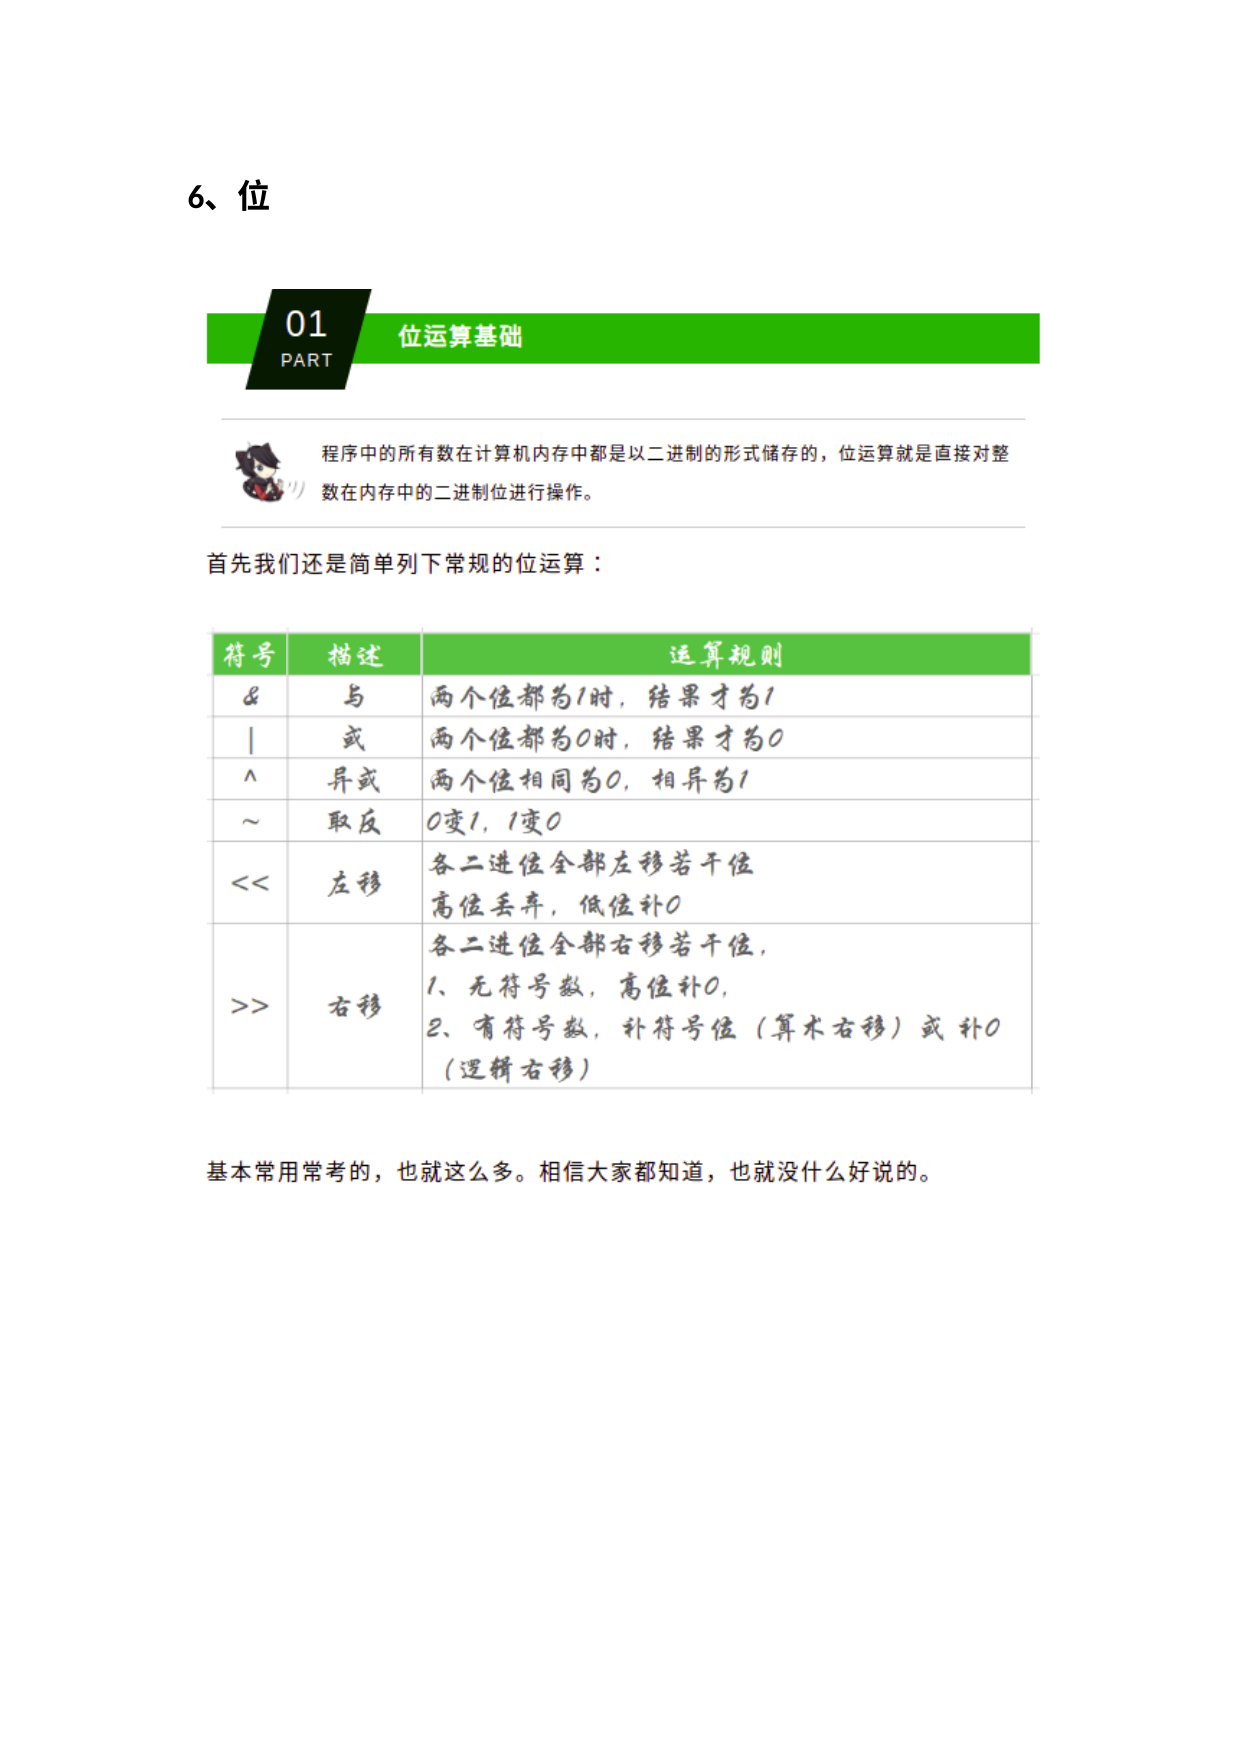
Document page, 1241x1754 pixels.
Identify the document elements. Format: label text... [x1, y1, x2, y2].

subtitle 位 [187, 162, 1053, 227]
picture [187, 289, 1053, 1201]
